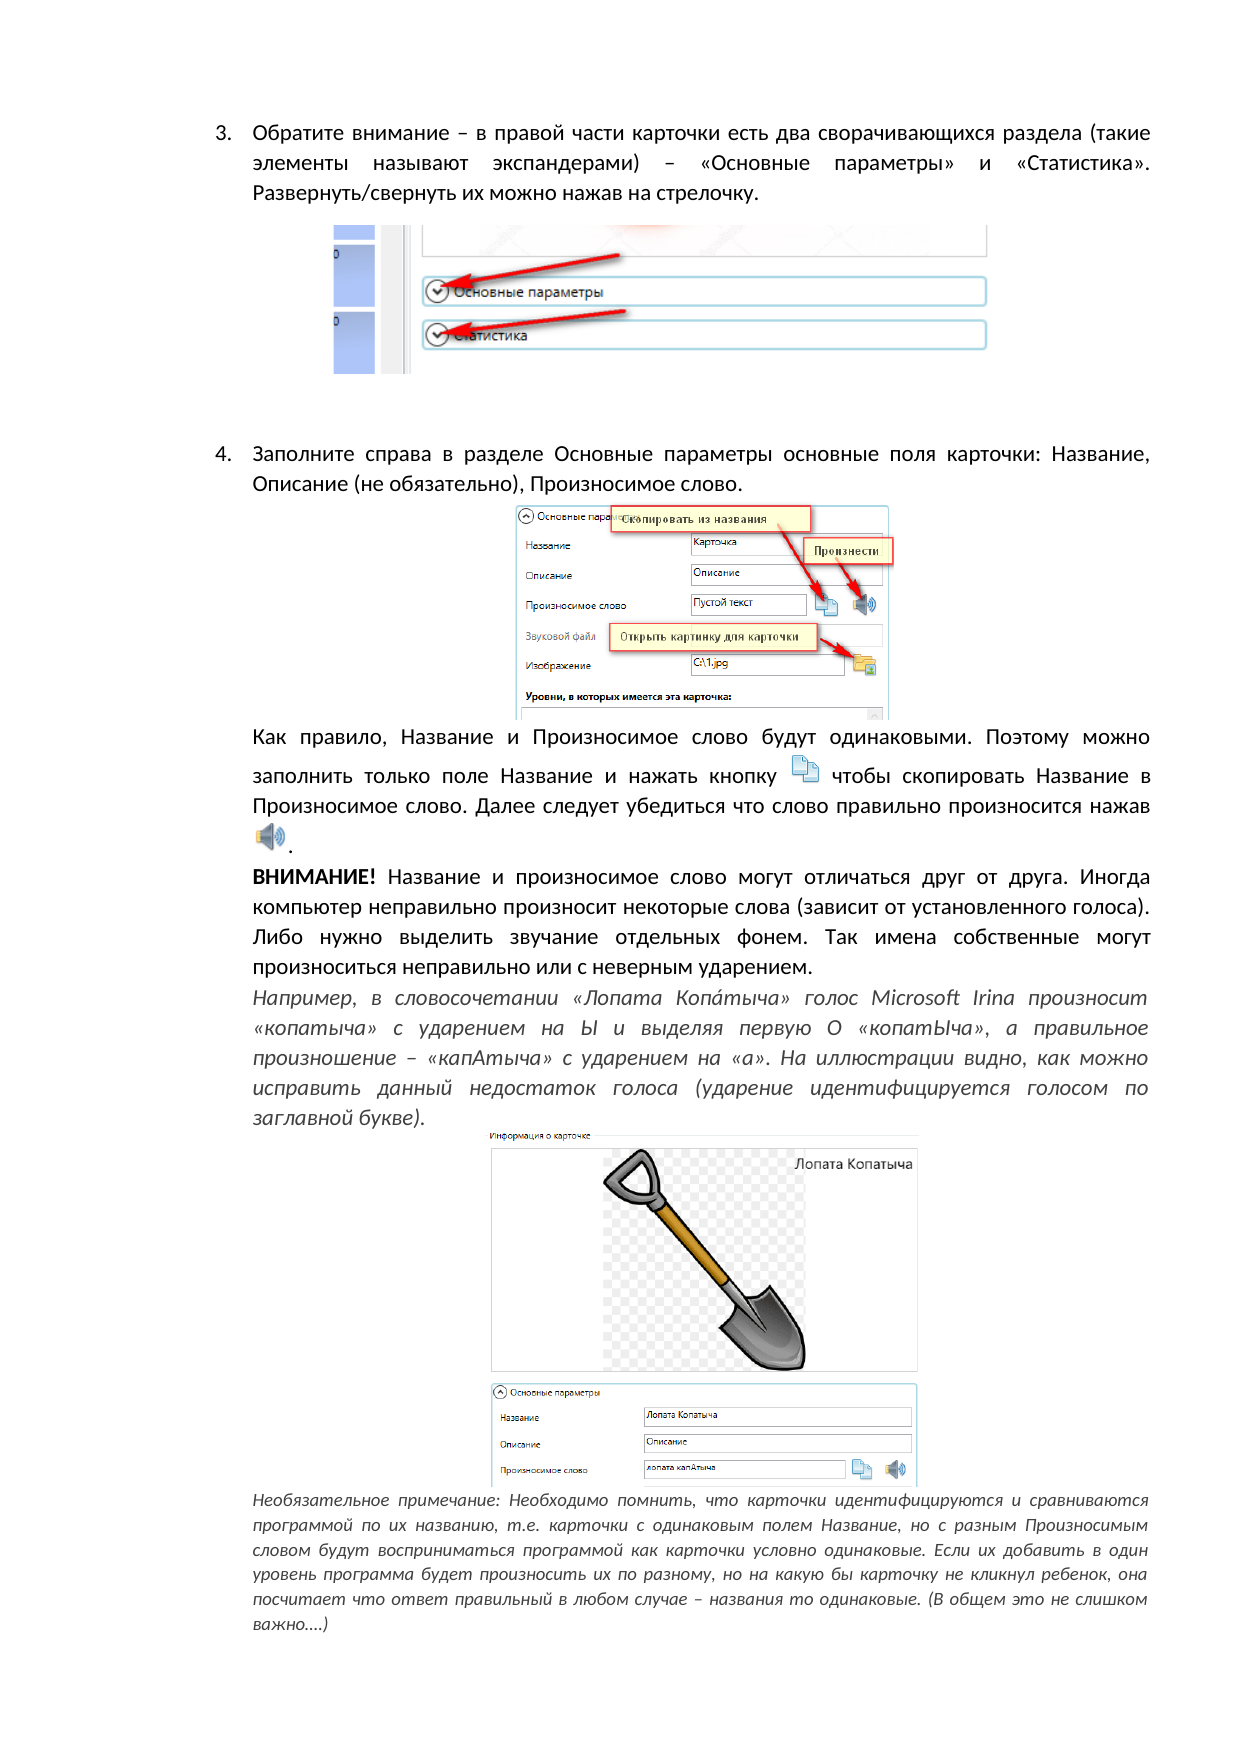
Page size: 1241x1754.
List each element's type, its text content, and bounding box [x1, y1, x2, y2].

list Например, в словосочетании «Лопата Копáтыча» голос Microsoft Irina произносит «копатыча» с ударением на Ы и выделяя первую О «копатЫча», а правильное произношение – «капАтыча» с ударением на «а». На иллюстрации видно, как можно исправить данный недостаток голоса (ударение идентифицируется голосом по заглавной букве). [252, 983, 1152, 1131]
list Как правило, Название и Произносимое слово будут одинаковыми. Поэтому можно заполнить только поле Название и нажать кнопку чтобы скопировать Название в Произносимое слово. Далее следует убедиться что слово правильно произносится нажав . [252, 722, 1152, 859]
list Необязательное примечание: Необходимо помнить, что карточки идентифицируются и сравниваются программой по их названию, т.е. карточки с одинаковым полем Название, но с разным Произносимым словом будут восприниматься программой как карточки условно одинаковые. Если их добавить в один уровень программа будет произносить их по разному, но на какую бы карточку не кликнул ребенок, она посчитает что ответ правильный в любом случае – названия то одинаковые. (В общем это не слишком важно….) [252, 1488, 1152, 1635]
picture [789, 752, 821, 784]
picture [510, 499, 894, 720]
picture [333, 225, 996, 374]
picture [252, 821, 288, 854]
list ВНИМАНИЕ! Название и произносимое слово могут отличаться друг от друга. Иногда компьютер неправильно произносит некоторые слова (зависит от установленного голоса). Либо нужно выделить звучание отдельных фонем. Так имена собственные могут произноситься неправильно или с неверным ударением. [252, 862, 1152, 980]
list Заполните справа в разделе Основные параметры основные поля карточки: Название, Описание (не обязательно), Произносимое слово. [215, 439, 1152, 497]
picture [484, 1133, 920, 1487]
list Обратите внимание – в правой части карточки есть два сворачивающихся раздела (такие элементы называют экспандерами) – «Основные параметры» и «Статистика». Развернуть/свернуть их можно нажав на стрелочку. [215, 118, 1152, 207]
